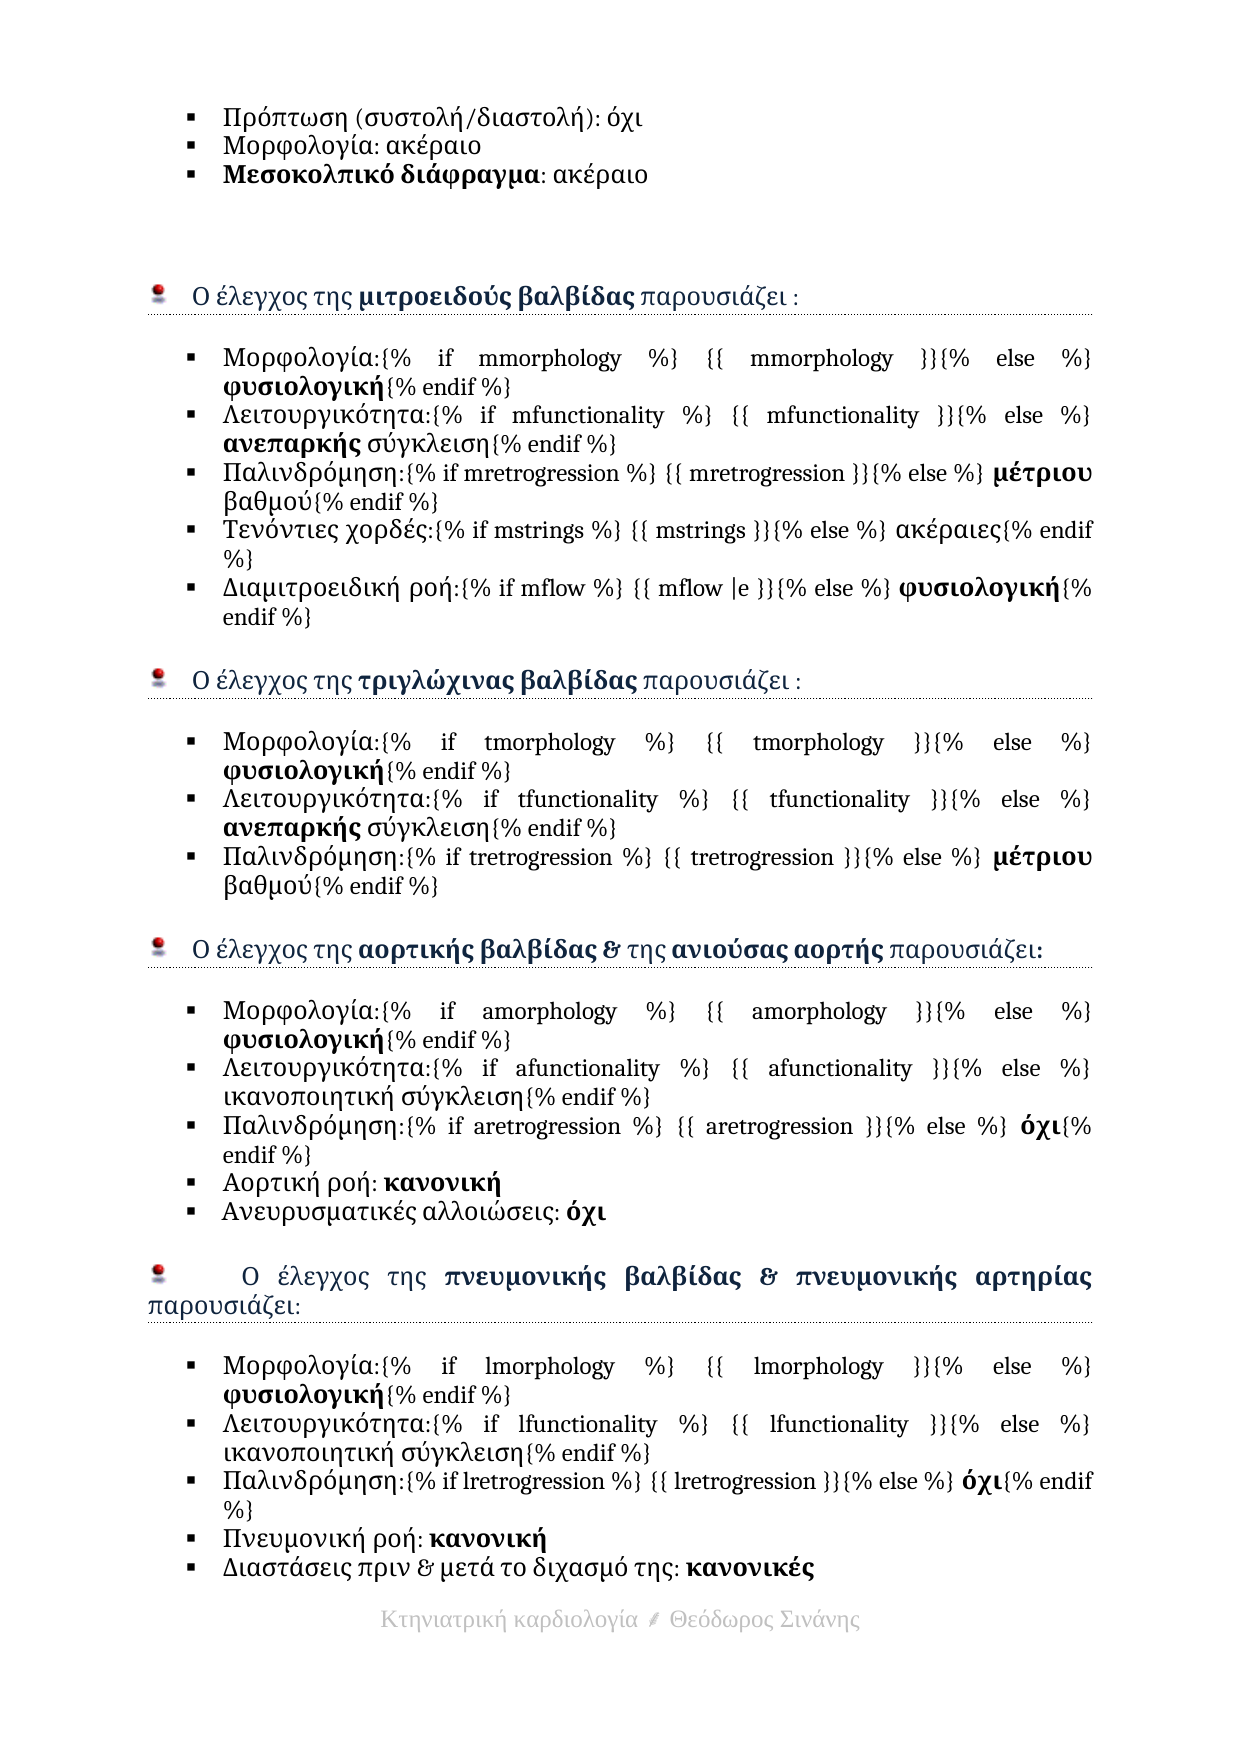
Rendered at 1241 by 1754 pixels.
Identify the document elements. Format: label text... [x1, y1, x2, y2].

text Ο έλεγχος της πνευμονικής βαλβίδας & πνευμονικής αρτηρίας παρουσιάζει: [148, 1256, 1092, 1323]
list Μεσοκολπικό διάφραγμα: ακέραιο [185, 161, 1092, 190]
list Παλινδρόμηση:{% if lretrogression %} {{ lretrogression }}{% else %} όχι{% endif %} [185, 1467, 1092, 1525]
list Παλινδρόμηση:{% if mretrogression %} {{ mretrogression }}{% else %} μέτριου βαθμού{% endif %} [185, 459, 1092, 516]
picture [147, 1255, 170, 1286]
list Μορφολογία:{% if tmorphology %} {{ tmorphology }}{% else %} φυσιολογική{% endif %} [185, 728, 1092, 785]
list Λειτουργικότητα:{% if lfunctionality %} {{ lfunctionality }}{% else %} ικανοποιητική σύγκλειση{% endif %} [185, 1410, 1092, 1467]
list Λειτουργικότητα:{% if afunctionality %} {{ afunctionality }}{% else %} ικανοποιητική σύγκλειση{% endif %} [185, 1054, 1092, 1112]
picture [147, 276, 170, 306]
list Πρόπτωση (συστολή/διαστολή): όχι [185, 103, 1092, 132]
picture [147, 929, 170, 959]
list Διαστάσεις πριν & μετά το διχασμό της: κανονικές [185, 1553, 1092, 1582]
text Ο έλεγχος της αορτικής βαλβίδας & της ανιούσας αορτής παρουσιάζει: [148, 929, 1092, 968]
list Παλινδρόμηση:{% if aretrogression %} {{ aretrogression }}{% else %} όχι{% endif %} [185, 1112, 1092, 1169]
list Πνευμονική ροή: κανονική [185, 1525, 1092, 1553]
list Λειτουργικότητα:{% if mfunctionality %} {{ mfunctionality }}{% else %} ανεπαρκής σύγκλειση{% endif %} [185, 401, 1092, 459]
list Παλινδρόμηση:{% if tretrogression %} {{ tretrogression }}{% else %} μέτριου βαθμού{% endif %} [185, 843, 1092, 900]
list Μορφολογία:{% if lmorphology %} {{ lmorphology }}{% else %} φυσιολογική{% endif %} [185, 1352, 1092, 1410]
text Ο έλεγχος της τριγλώχινας βαλβίδας παρουσιάζει : [148, 660, 1092, 699]
list Αορτική ροή: κανονική [185, 1169, 1092, 1198]
list Μορφολογία:{% if mmorphology %} {{ mmorphology }}{% else %} φυσιολογική{% endif %} [185, 344, 1092, 401]
list Διαμιτροειδική ροή:{% if mflow %} {{ mflow |e }}{% else %} φυσιολογική{% endif %} [185, 574, 1092, 631]
list Τενόντιες χορδές:{% if mstrings %} {{ mstrings }}{% else %} ακέραιες{% endif %} [185, 516, 1092, 574]
list Λειτουργικότητα:{% if tfunctionality %} {{ tfunctionality }}{% else %} ανεπαρκής σύγκλειση{% endif %} [185, 785, 1092, 843]
list Μορφολογία:{% if amorphology %} {{ amorphology }}{% else %} φυσιολογική{% endif %} [185, 997, 1092, 1054]
text Ο έλεγχος της μιτροειδούς βαλβίδας παρουσιάζει : [148, 276, 1092, 315]
list Μορφολογία: ακέραιο [185, 132, 1092, 161]
list Ανευρυσματικές αλλοιώσεις: όχι [185, 1198, 1092, 1227]
picture [147, 660, 170, 690]
